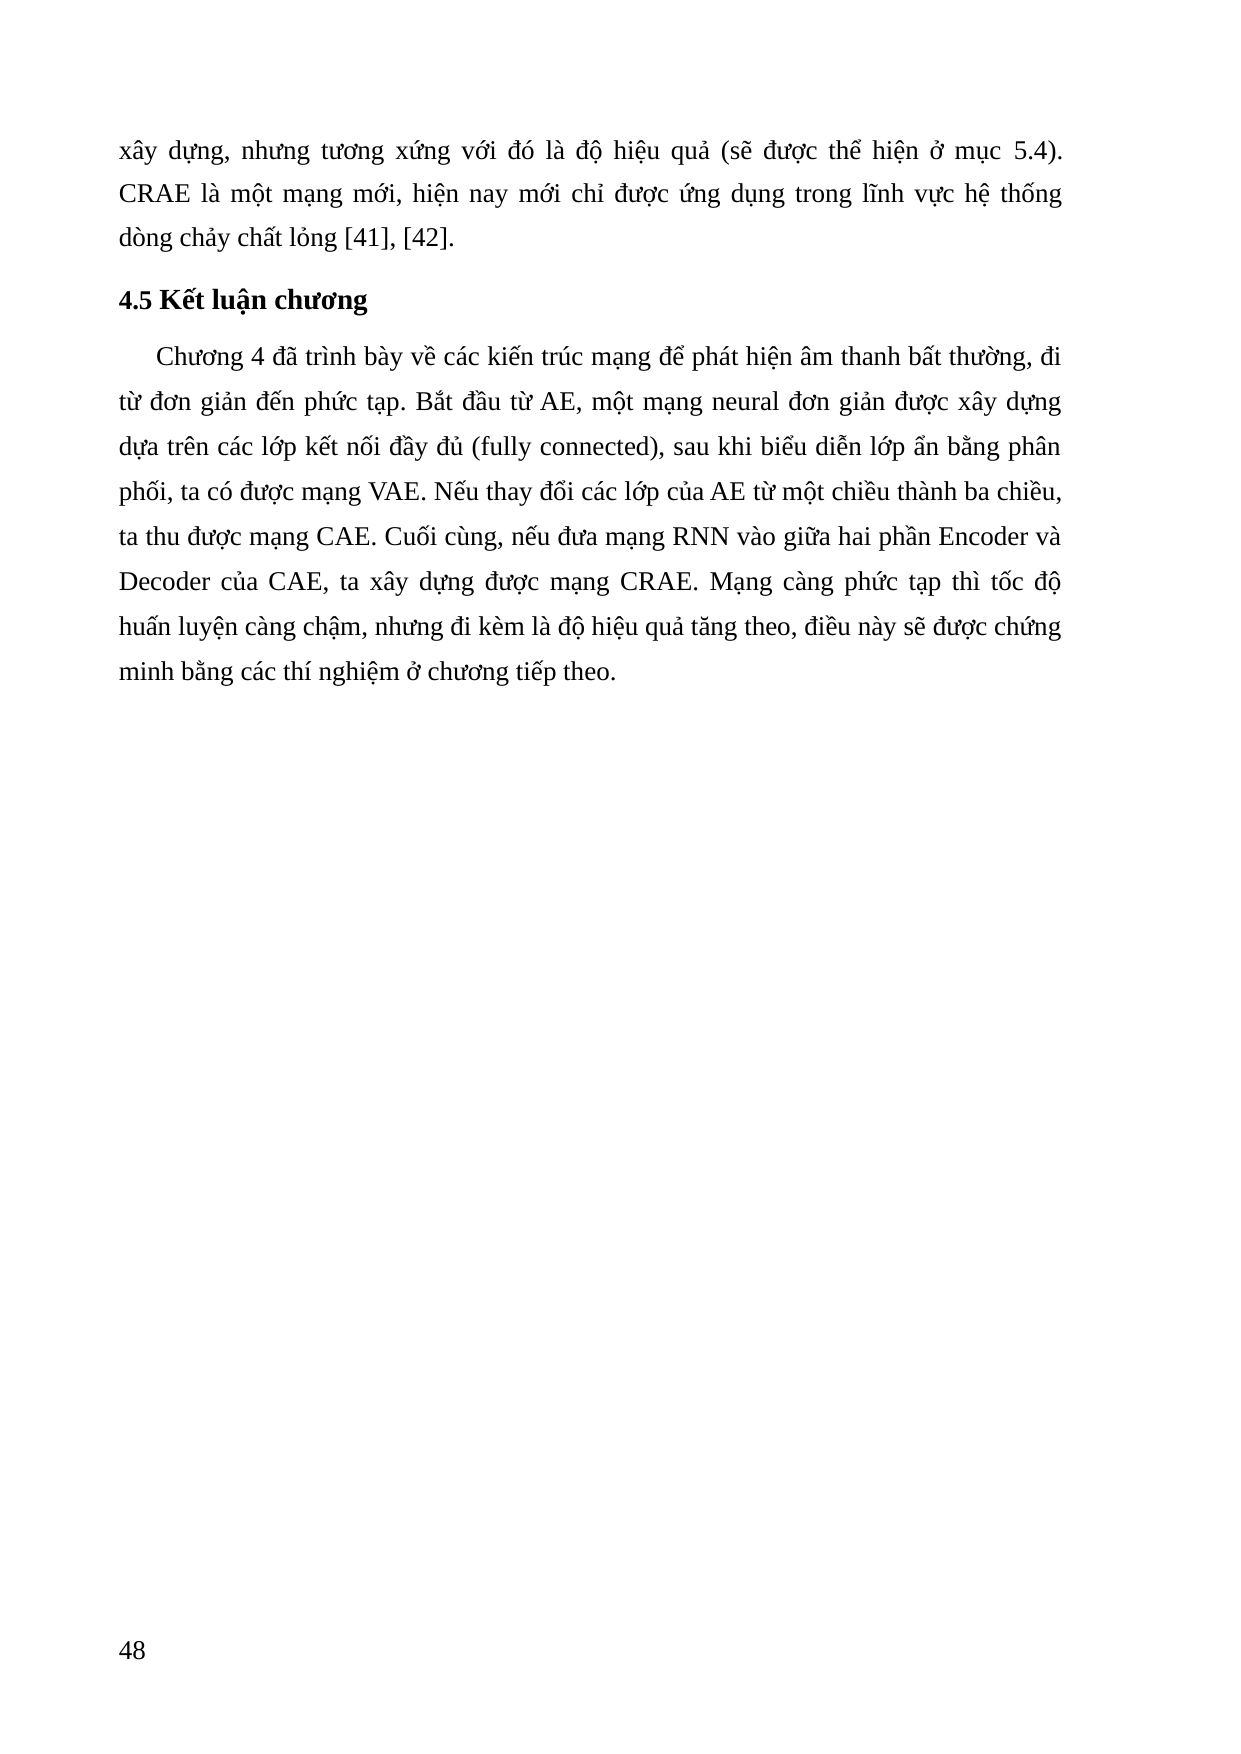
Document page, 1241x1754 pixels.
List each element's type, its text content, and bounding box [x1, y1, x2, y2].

text Chương 4 đã trình bày về các kiến trúc mạng để phát hiện âm thanh bất thường, đi từ đơn giản đến phức tạp. Bắt đầu từ AE, một mạng neural đơn giản được xây dựng dựa trên các lớp kết nối đầy đủ (fully connected), sau khi biểu diễn lớp ẩn bằng phân phối, ta có được mạng VAE. Nếu thay đổi các lớp của AE từ một chiều thành ba chiều, ta thu được mạng CAE. Cuối cùng, nếu đưa mạng RNN vào giữa hai phần Encoder và Decoder của CAE, ta xây dựng được mạng CRAE. Mạng càng phức tạp thì tốc độ huấn luyện càng chậm, nhưng đi kèm là độ hiệu quả tăng theo, điều này sẽ được chứng minh bằng các thí nghiệm ở chương tiếp theo. [118, 337, 1063, 689]
subtitle Kết luận chương [118, 280, 1063, 318]
